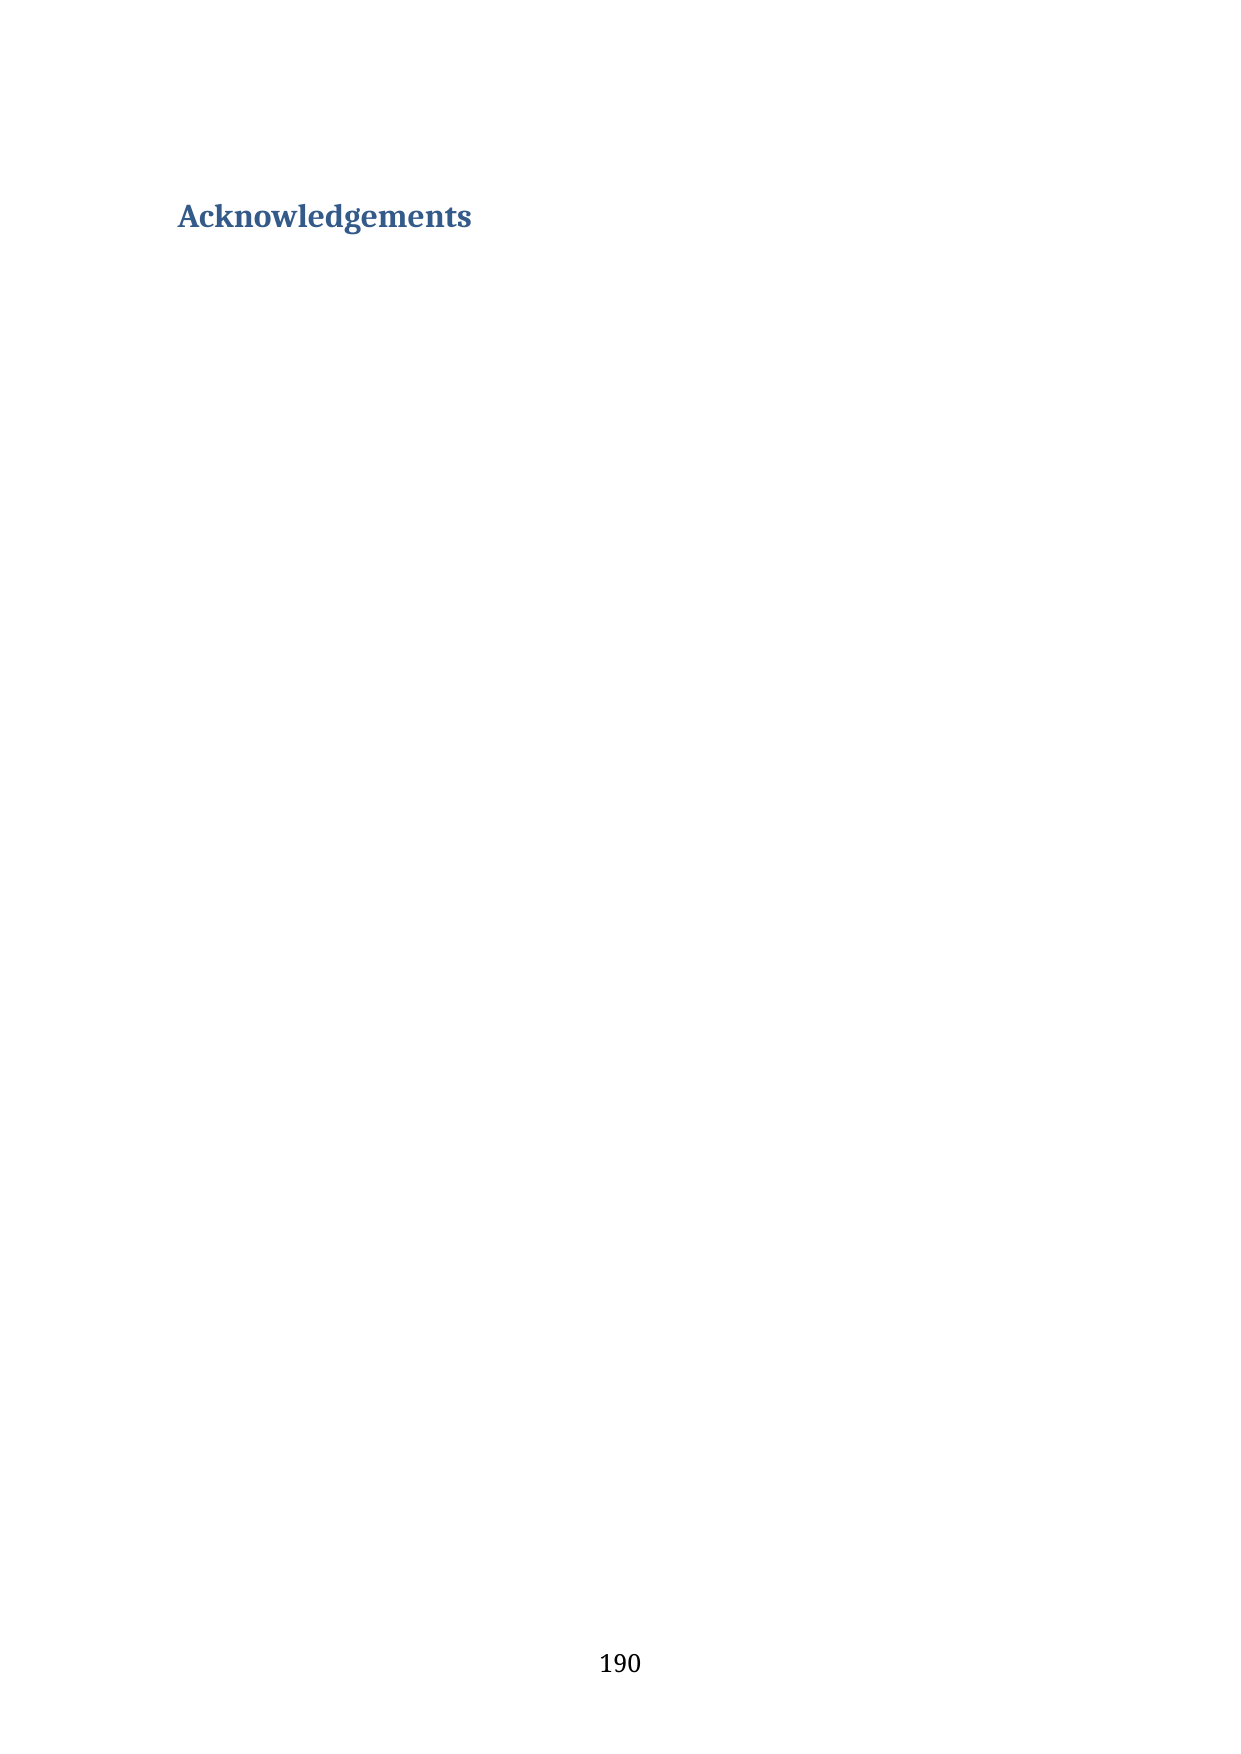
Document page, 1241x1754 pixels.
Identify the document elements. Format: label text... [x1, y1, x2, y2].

subtitle Acknowledgements [177, 198, 1063, 236]
